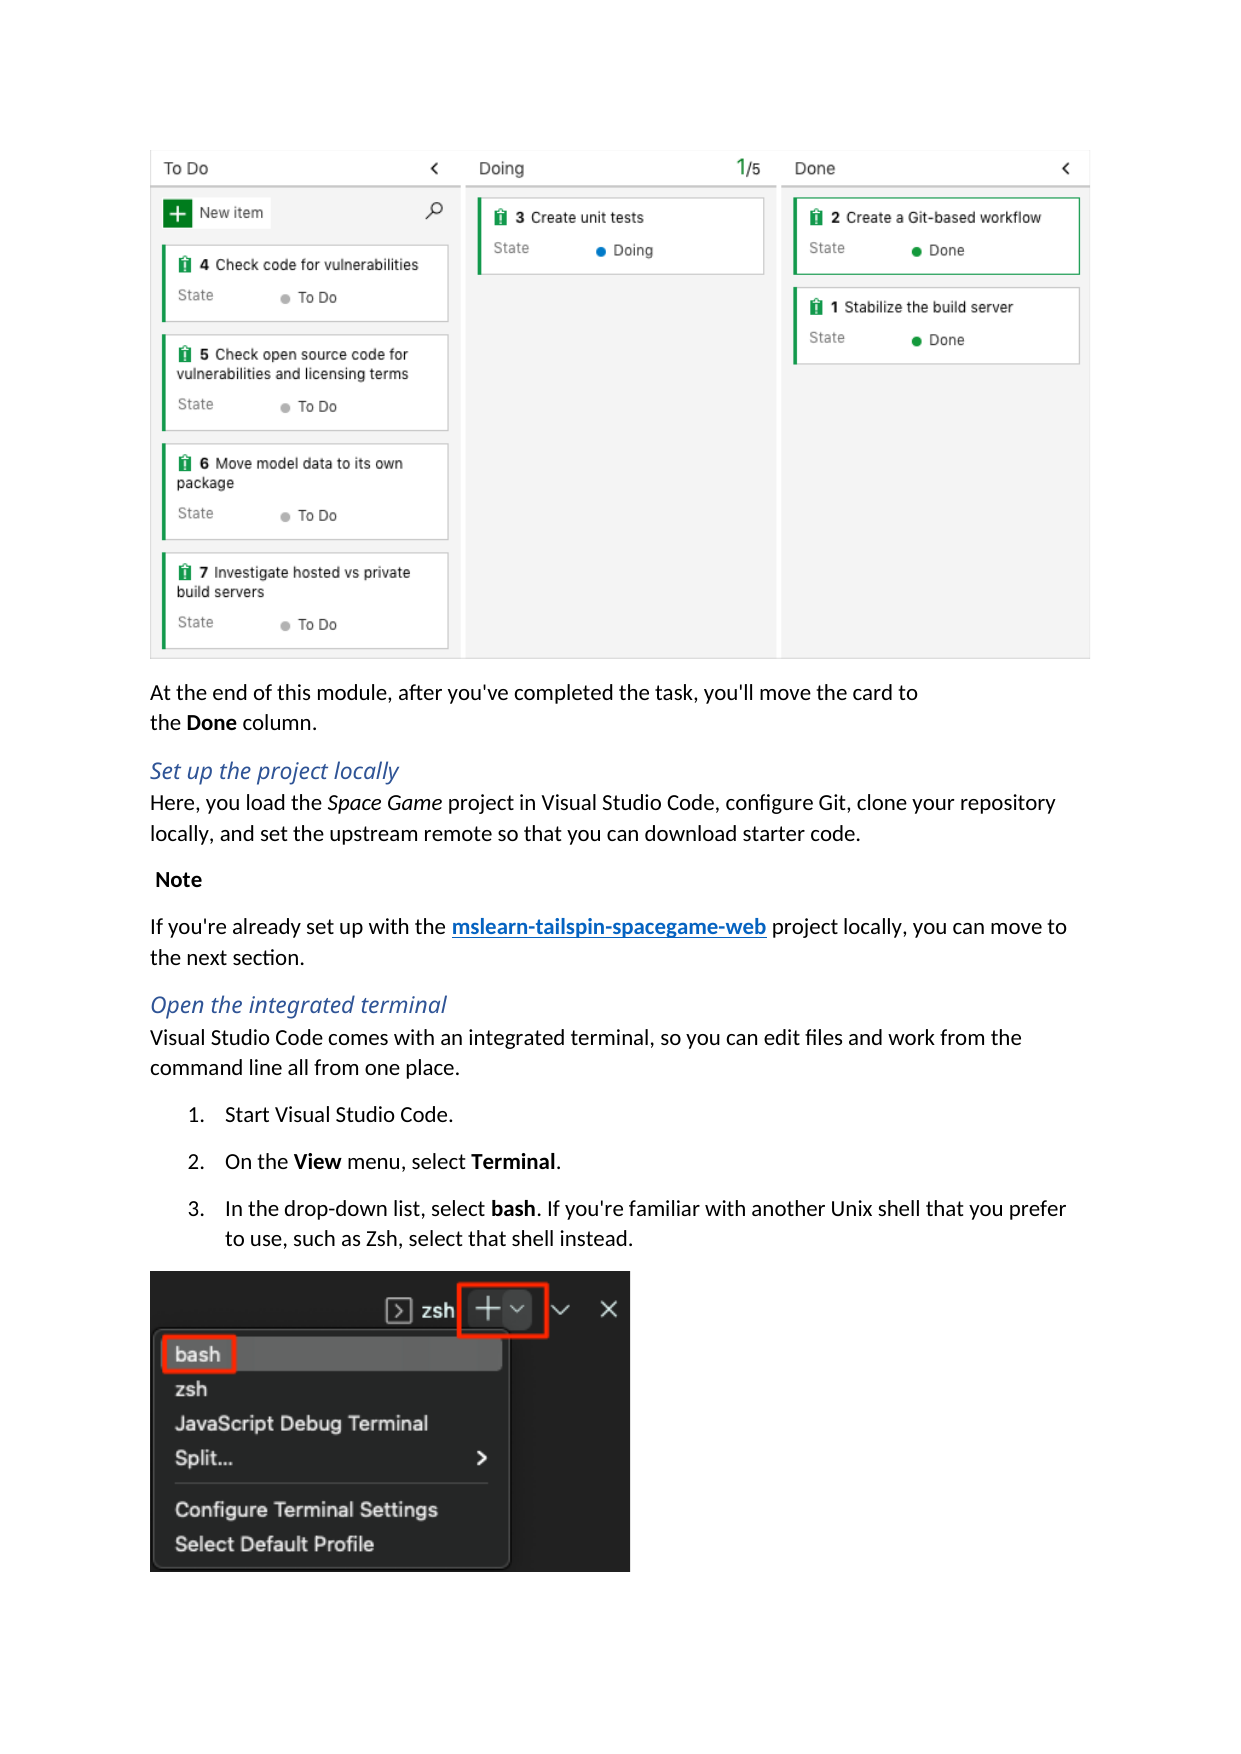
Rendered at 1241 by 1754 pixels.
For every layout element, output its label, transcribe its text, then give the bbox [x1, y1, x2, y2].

list On the View menu, select Terminal. [187, 1147, 1090, 1175]
picture [150, 150, 1091, 659]
text Here, you load the Space Game project in Visual Studio Code, configure Git, clone your repository locally, and set the upstream remote so that you can download starter code. [150, 788, 1090, 847]
text At the end of this module, after you've completed the task, you'll move the card to the Done column. [150, 678, 1090, 736]
list Start Visual Studio Code. [187, 1100, 1090, 1128]
text Note [150, 866, 1090, 893]
list In the drop-down list, select bash. If you're familiar with another Unix shell that you prefer to use, such as Zsh, select that shell instead. [187, 1194, 1090, 1252]
subtitle Open the integrated terminal [150, 989, 1090, 1021]
text If you're already set up with the mslearn-tailspin-spacegame-web project locally, you can move to the next section. [150, 912, 1090, 971]
subtitle Set up the project locally [150, 755, 1090, 786]
picture [150, 1271, 630, 1572]
text Visual Studio Code comes with an integrated terminal, so you can edit files and work from the command line all from one place. [150, 1023, 1090, 1081]
